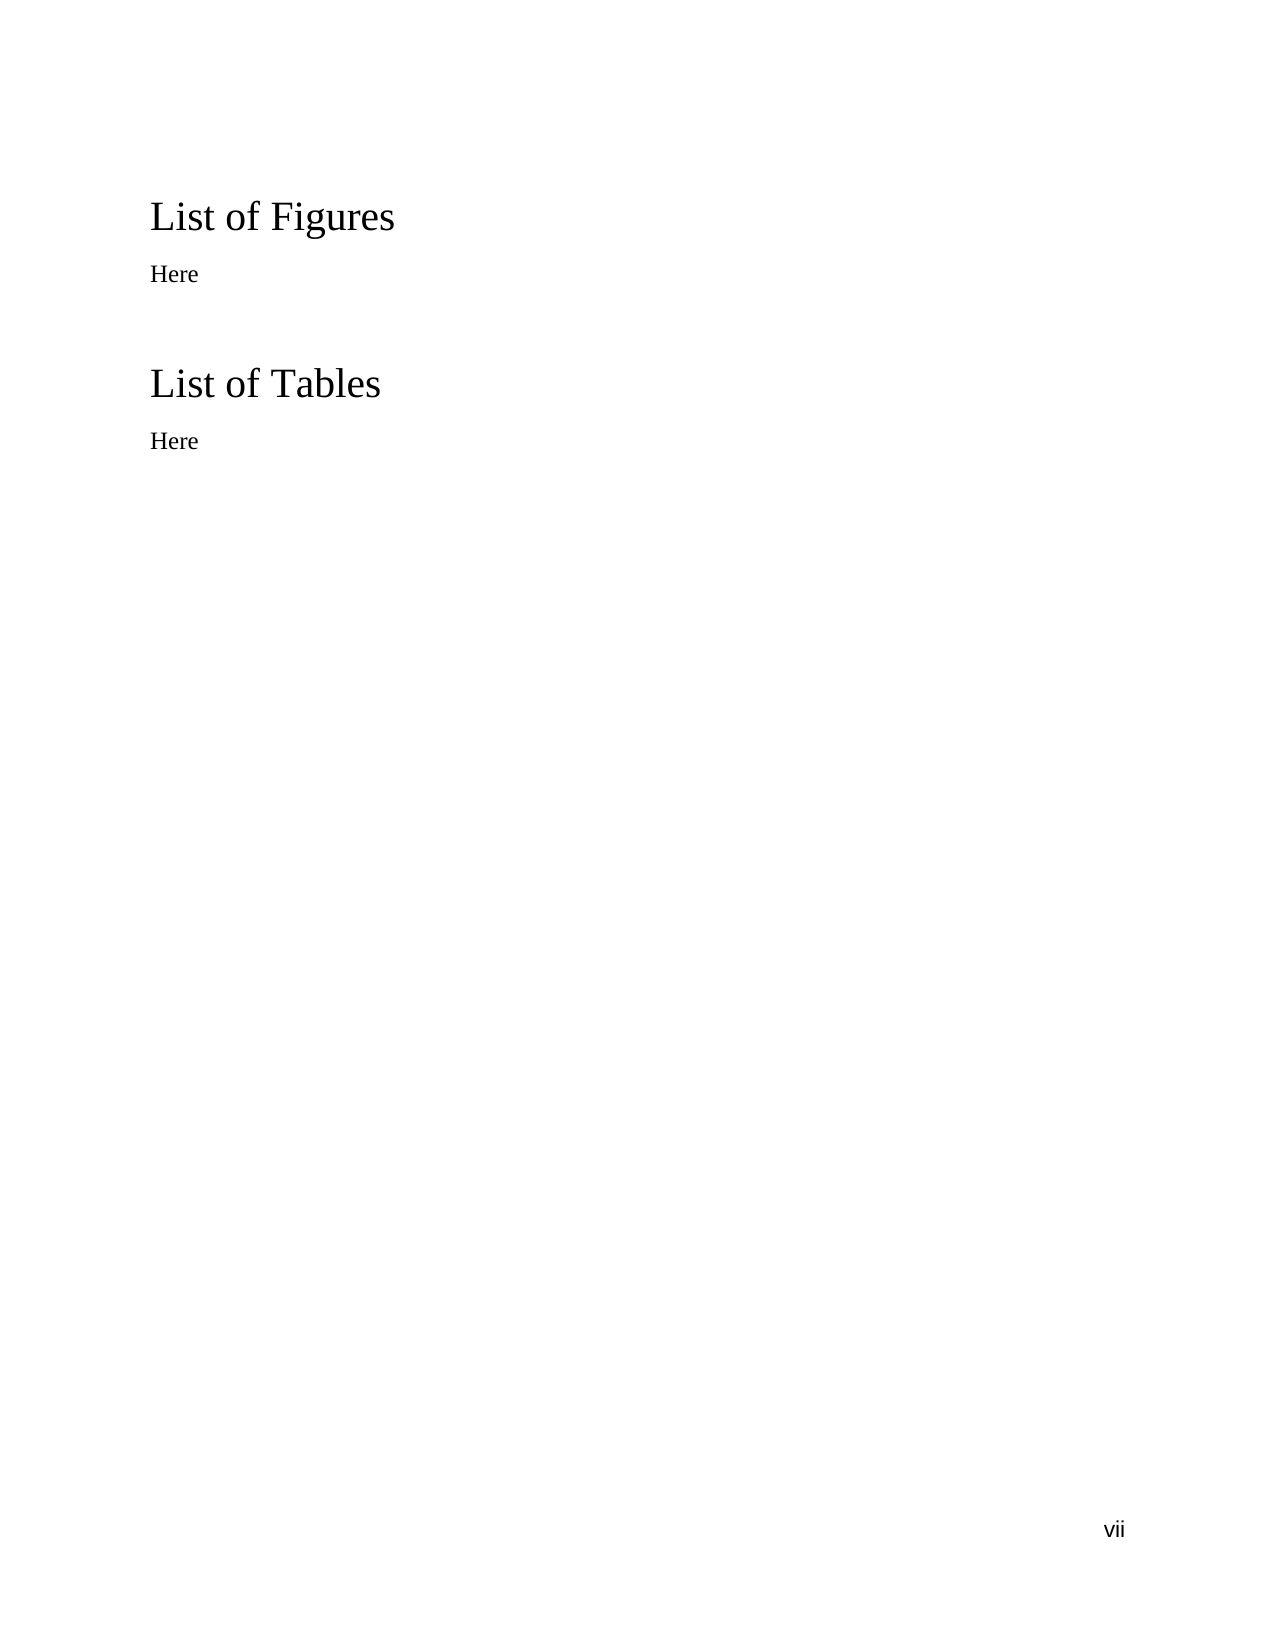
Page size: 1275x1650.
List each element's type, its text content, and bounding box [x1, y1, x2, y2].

text Here [150, 259, 1125, 288]
subtitle List of Tables [150, 358, 1125, 406]
text Here [150, 426, 1125, 455]
subtitle List of Figures [150, 192, 1125, 239]
